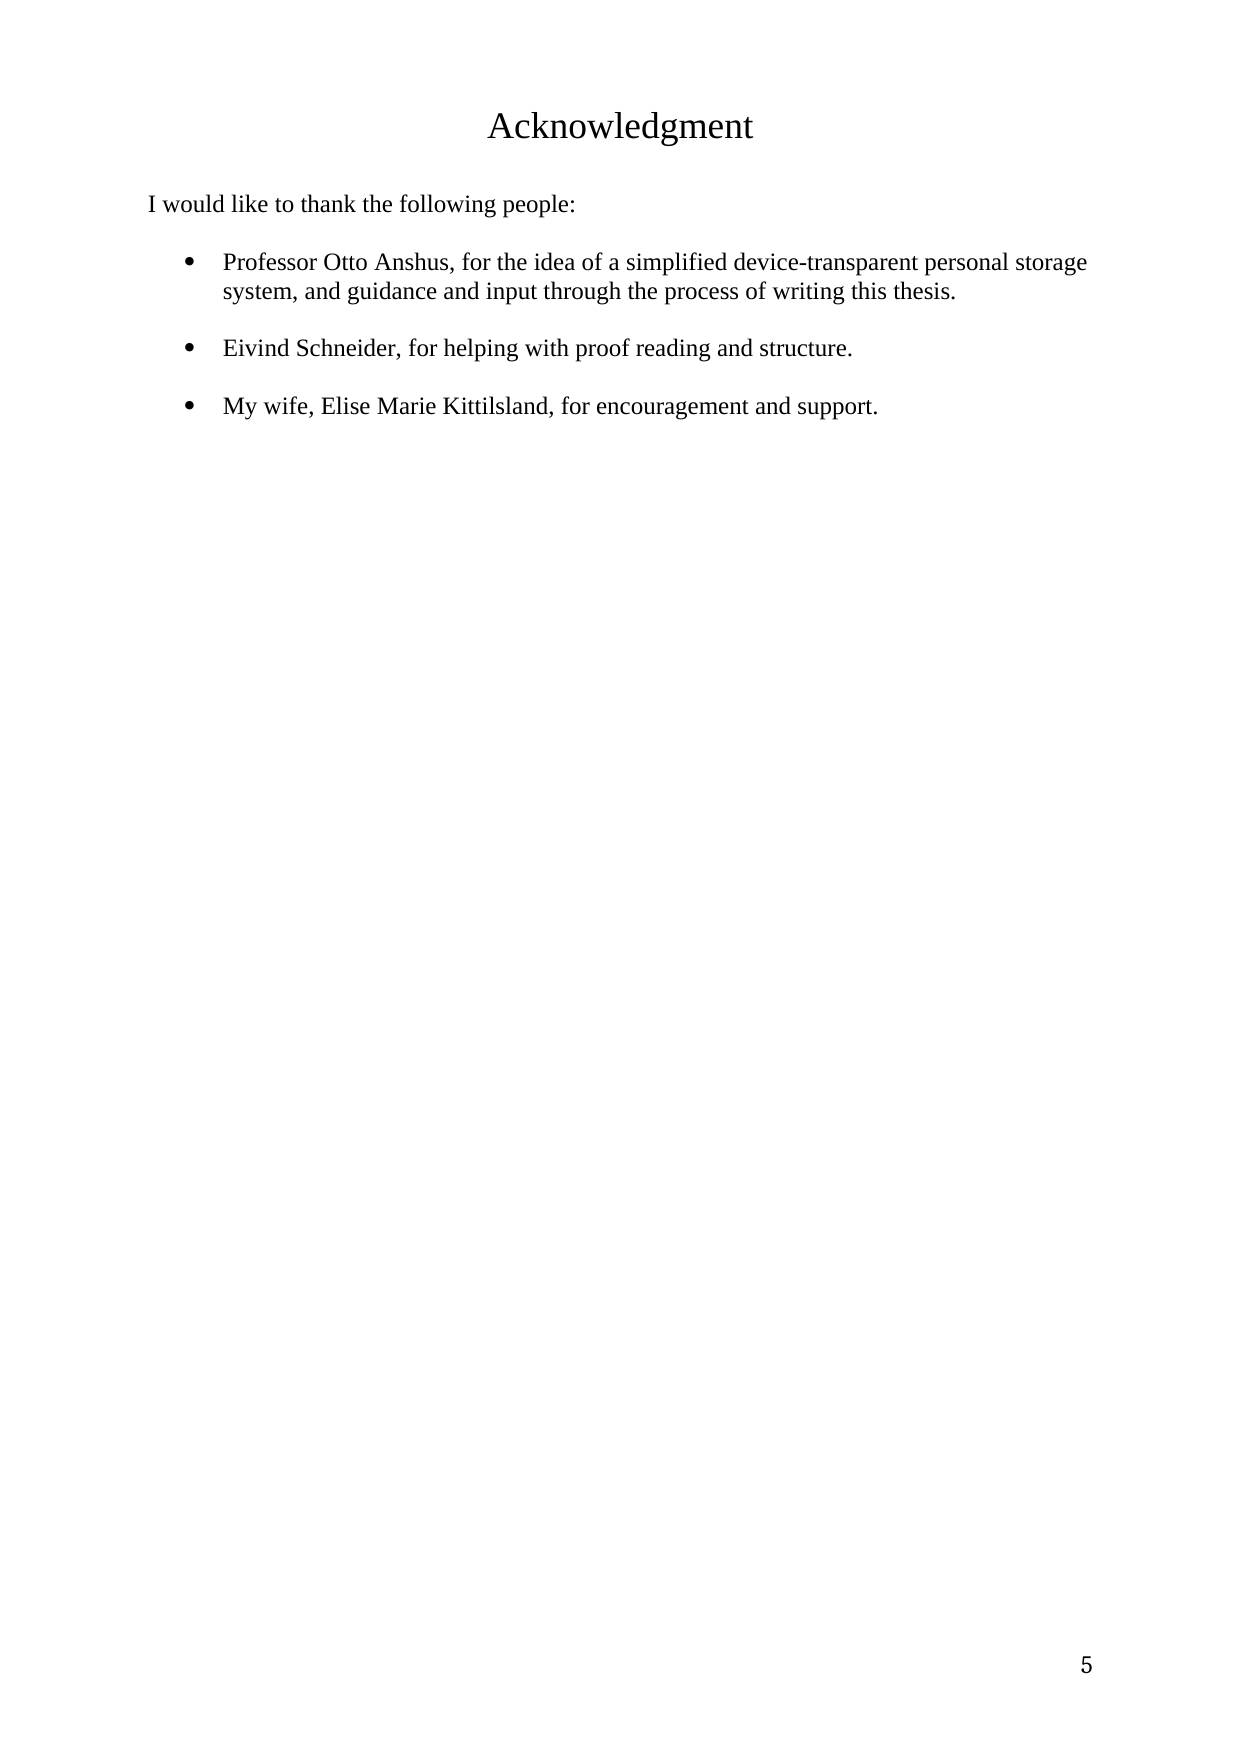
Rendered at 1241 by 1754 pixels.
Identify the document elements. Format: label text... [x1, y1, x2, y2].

list Professor Otto Anshus, for the idea of a simplified device-transparent personal storage system, and guidance and input through the process of writing this thesis. [185, 247, 1092, 304]
text I would like to thank the following people: [148, 189, 1092, 218]
text Acknowledgment [148, 103, 1092, 146]
list My wife, Elise Marie Kittilsland, for encouragement and support. [185, 391, 1092, 419]
list Eivind Schneider, for helping with proof reading and structure. [185, 333, 1092, 362]
